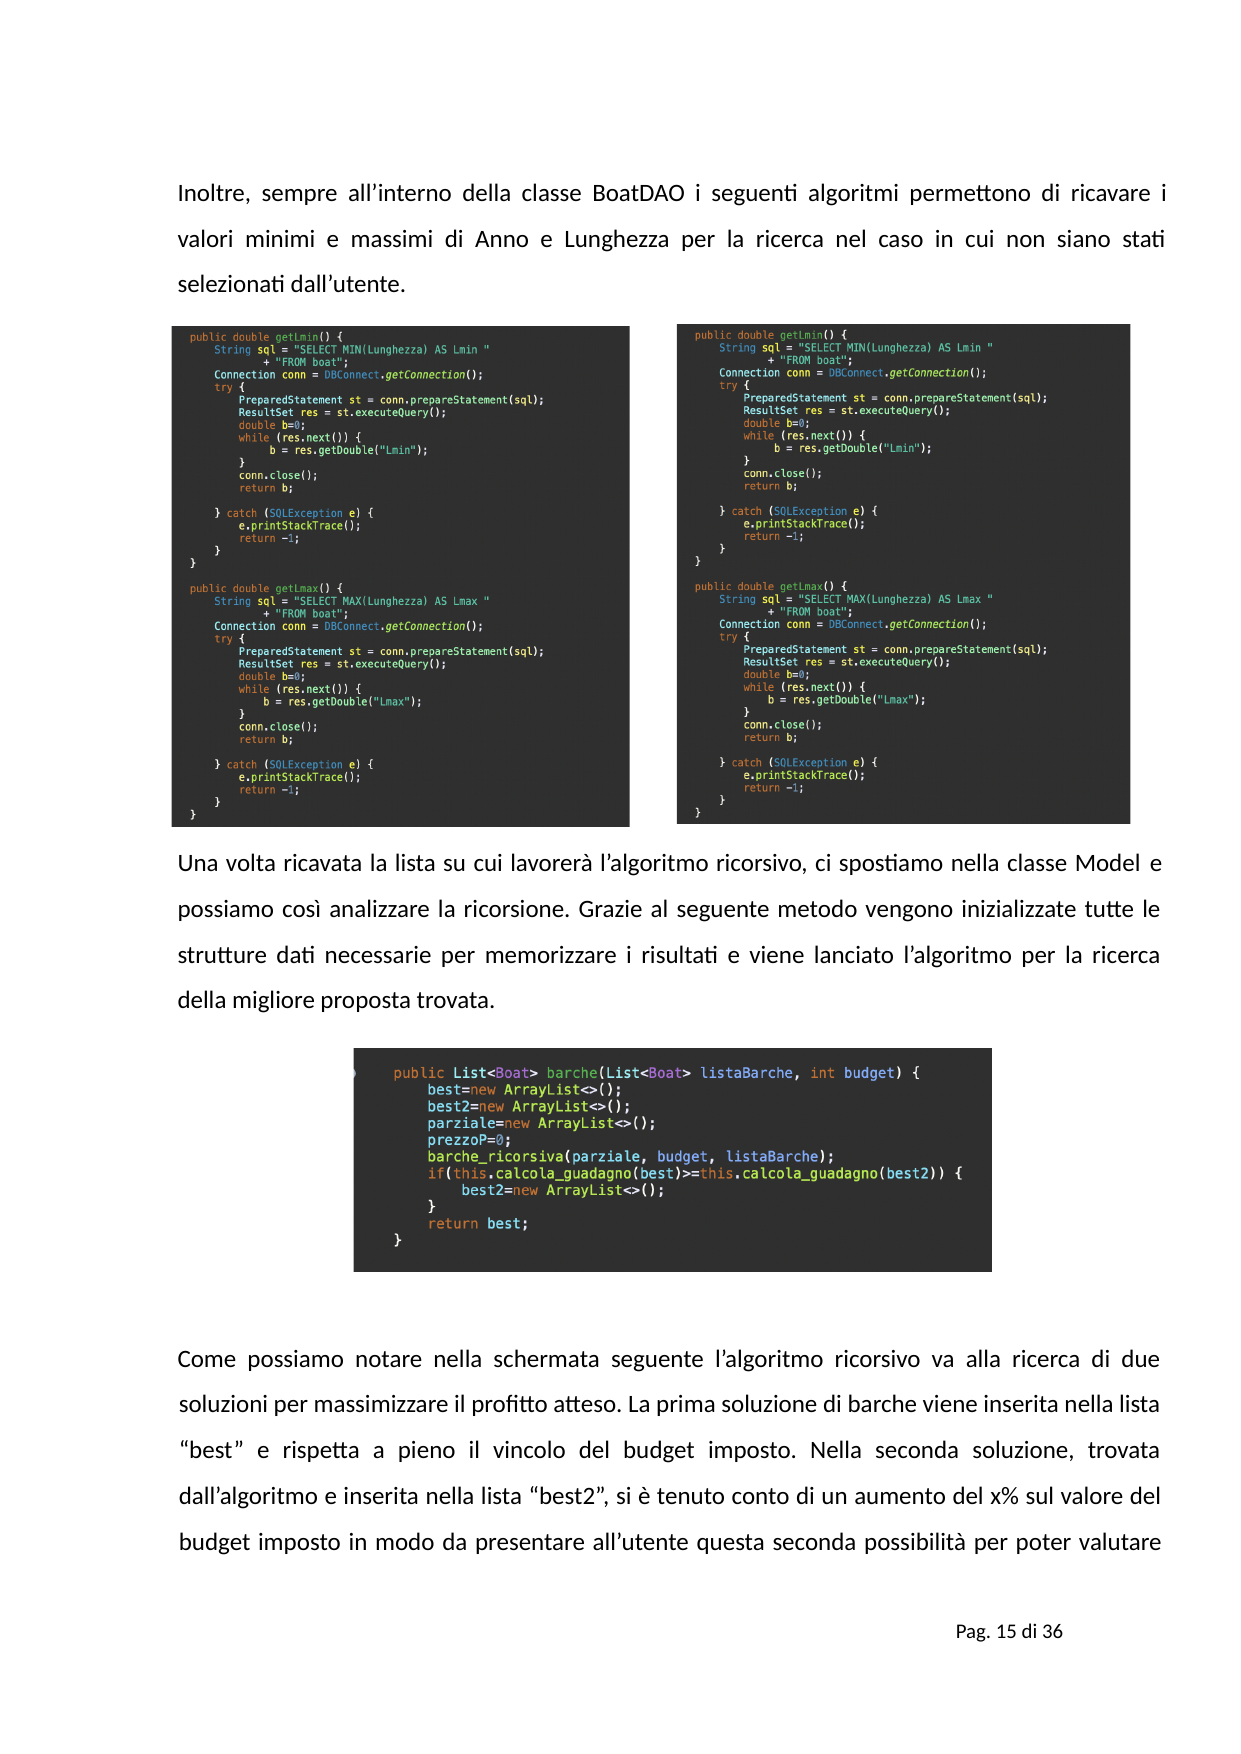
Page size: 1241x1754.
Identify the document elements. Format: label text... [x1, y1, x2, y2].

picture [171, 326, 630, 827]
picture [353, 1048, 992, 1272]
picture [676, 324, 1131, 823]
text Inoltre, sempre all’interno della classe BoatDAO i seguenti algoritmi permettono di ricavare i valori minimi e massimi di Anno e Lunghezza per la ricerca nel caso in cui non siano stati selezionati dall’utente. [177, 177, 1168, 299]
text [177, 1343, 1162, 1556]
